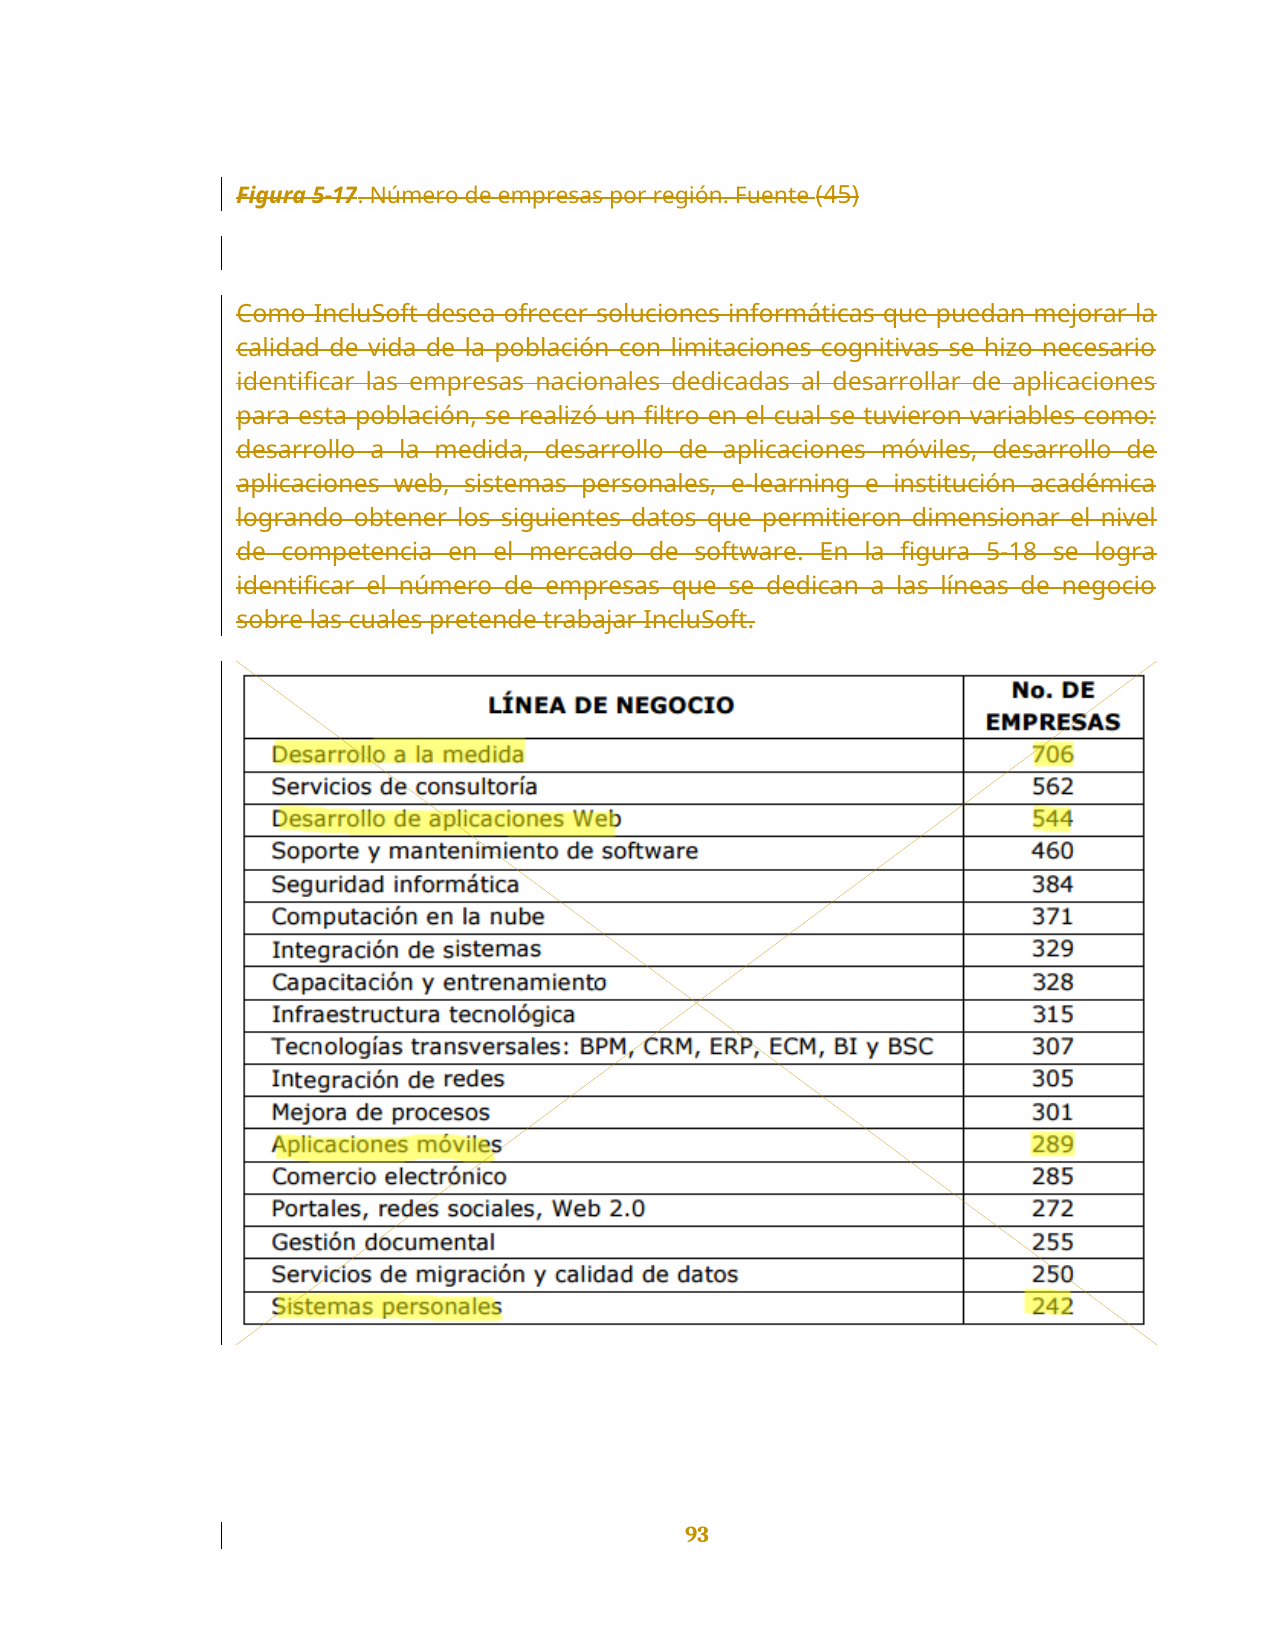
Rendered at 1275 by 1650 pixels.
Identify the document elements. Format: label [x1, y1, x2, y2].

picture [238, 1004, 1155, 1345]
picture [238, 661, 1155, 1002]
picture [236, 662, 695, 1344]
picture [698, 662, 1157, 1344]
